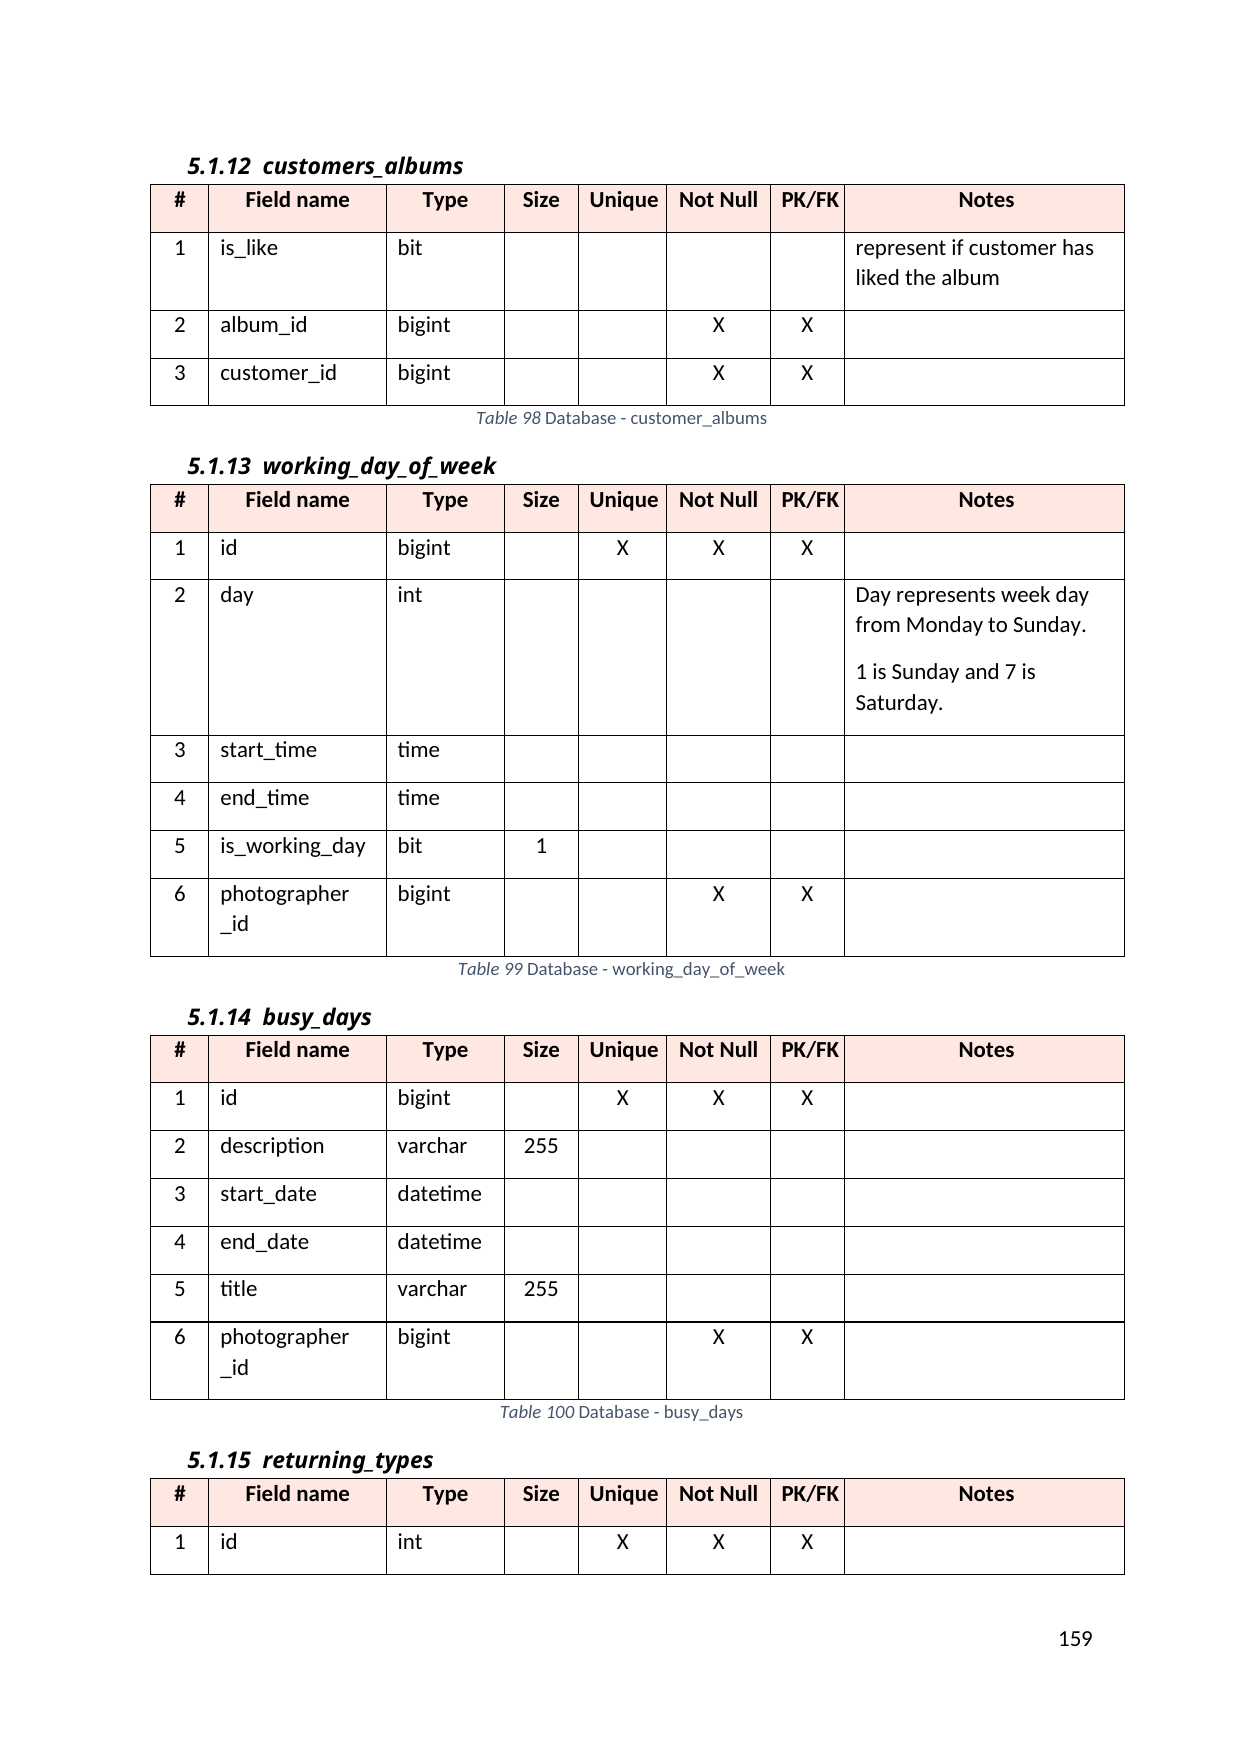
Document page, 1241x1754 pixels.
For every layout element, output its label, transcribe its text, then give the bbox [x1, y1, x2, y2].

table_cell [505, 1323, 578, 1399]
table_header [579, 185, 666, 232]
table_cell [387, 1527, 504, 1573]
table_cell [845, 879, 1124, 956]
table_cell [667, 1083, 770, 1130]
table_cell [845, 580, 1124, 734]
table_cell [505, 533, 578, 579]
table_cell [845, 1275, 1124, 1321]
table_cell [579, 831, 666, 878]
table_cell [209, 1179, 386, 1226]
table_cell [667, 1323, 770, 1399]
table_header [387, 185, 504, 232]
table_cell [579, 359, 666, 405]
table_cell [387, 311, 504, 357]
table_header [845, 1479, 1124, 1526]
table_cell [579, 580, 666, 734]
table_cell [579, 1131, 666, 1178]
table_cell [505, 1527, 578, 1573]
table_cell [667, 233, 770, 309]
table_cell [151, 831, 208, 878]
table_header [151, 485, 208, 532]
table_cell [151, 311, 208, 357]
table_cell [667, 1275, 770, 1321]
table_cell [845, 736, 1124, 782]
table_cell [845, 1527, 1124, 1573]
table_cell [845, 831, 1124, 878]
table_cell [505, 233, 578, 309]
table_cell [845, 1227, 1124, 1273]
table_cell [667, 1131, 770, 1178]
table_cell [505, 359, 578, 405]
text Table 99 Database - working_day_of_week [150, 957, 1093, 980]
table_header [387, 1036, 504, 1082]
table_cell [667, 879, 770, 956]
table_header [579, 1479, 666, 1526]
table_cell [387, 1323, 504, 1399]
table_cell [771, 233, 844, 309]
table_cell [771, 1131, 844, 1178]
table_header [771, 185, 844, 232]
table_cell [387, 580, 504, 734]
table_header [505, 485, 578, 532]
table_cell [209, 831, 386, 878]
subtitle busy_days [187, 1001, 1093, 1032]
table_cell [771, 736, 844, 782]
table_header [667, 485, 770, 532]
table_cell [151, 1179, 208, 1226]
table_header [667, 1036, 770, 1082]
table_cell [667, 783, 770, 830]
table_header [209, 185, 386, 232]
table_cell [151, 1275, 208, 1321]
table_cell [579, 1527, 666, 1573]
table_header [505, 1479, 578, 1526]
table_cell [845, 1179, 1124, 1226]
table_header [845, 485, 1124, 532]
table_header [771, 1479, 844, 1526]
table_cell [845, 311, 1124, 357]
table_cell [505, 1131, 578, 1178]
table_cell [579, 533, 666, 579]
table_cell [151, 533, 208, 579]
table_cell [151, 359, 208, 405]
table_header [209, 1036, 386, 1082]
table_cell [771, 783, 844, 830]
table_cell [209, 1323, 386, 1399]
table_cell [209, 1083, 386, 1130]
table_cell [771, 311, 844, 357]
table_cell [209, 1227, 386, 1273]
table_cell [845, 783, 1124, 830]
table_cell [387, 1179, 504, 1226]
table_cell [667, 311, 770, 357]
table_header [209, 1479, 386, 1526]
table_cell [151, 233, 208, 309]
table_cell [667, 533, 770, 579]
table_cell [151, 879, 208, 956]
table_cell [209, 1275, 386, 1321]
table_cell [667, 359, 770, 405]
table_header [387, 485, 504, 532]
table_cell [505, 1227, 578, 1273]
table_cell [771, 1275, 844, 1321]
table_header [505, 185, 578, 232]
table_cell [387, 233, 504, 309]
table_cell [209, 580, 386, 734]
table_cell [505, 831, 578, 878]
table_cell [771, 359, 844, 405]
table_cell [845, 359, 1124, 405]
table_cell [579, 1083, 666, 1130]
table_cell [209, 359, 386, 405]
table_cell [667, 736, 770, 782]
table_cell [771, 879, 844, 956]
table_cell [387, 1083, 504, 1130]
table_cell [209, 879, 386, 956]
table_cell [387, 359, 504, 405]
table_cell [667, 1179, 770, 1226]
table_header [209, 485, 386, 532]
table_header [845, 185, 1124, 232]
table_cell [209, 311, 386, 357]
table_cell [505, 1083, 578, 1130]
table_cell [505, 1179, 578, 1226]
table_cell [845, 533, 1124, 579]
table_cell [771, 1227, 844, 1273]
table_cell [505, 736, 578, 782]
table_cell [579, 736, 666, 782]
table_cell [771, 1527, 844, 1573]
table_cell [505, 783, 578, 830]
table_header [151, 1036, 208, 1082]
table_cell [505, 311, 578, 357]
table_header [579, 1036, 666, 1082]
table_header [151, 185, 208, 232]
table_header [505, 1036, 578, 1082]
subtitle returning_types [187, 1444, 1093, 1475]
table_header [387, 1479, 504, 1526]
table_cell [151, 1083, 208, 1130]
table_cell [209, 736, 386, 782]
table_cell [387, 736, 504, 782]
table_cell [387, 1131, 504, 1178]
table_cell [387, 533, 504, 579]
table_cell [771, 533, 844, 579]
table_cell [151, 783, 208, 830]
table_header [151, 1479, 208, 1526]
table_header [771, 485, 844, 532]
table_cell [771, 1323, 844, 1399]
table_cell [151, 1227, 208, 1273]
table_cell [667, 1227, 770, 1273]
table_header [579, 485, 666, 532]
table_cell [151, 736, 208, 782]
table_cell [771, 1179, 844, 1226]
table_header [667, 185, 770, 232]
subtitle customers_albums [187, 150, 1093, 181]
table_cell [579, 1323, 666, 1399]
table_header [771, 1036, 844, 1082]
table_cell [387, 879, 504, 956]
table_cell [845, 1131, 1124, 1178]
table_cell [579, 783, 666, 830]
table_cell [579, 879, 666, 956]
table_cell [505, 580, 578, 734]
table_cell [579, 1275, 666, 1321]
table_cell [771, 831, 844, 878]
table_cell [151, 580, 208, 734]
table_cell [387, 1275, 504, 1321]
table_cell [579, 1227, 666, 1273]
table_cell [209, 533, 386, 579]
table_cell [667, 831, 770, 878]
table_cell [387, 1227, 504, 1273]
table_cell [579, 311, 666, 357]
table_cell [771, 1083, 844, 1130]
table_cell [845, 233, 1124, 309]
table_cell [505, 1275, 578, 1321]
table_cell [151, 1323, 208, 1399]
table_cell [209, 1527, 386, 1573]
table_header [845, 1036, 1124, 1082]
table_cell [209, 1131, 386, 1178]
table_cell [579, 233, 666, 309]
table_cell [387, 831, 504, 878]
subtitle working_day_of_week [187, 450, 1093, 481]
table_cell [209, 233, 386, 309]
text Table 98 Database - customer_albums [150, 406, 1093, 429]
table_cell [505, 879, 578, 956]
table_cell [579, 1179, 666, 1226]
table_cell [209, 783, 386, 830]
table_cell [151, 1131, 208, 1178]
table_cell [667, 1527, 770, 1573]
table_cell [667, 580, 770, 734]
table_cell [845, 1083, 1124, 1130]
text Table 100 Database - busy_days [150, 1400, 1093, 1423]
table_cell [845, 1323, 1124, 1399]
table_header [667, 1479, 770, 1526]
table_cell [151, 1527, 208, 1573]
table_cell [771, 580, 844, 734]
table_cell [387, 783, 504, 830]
